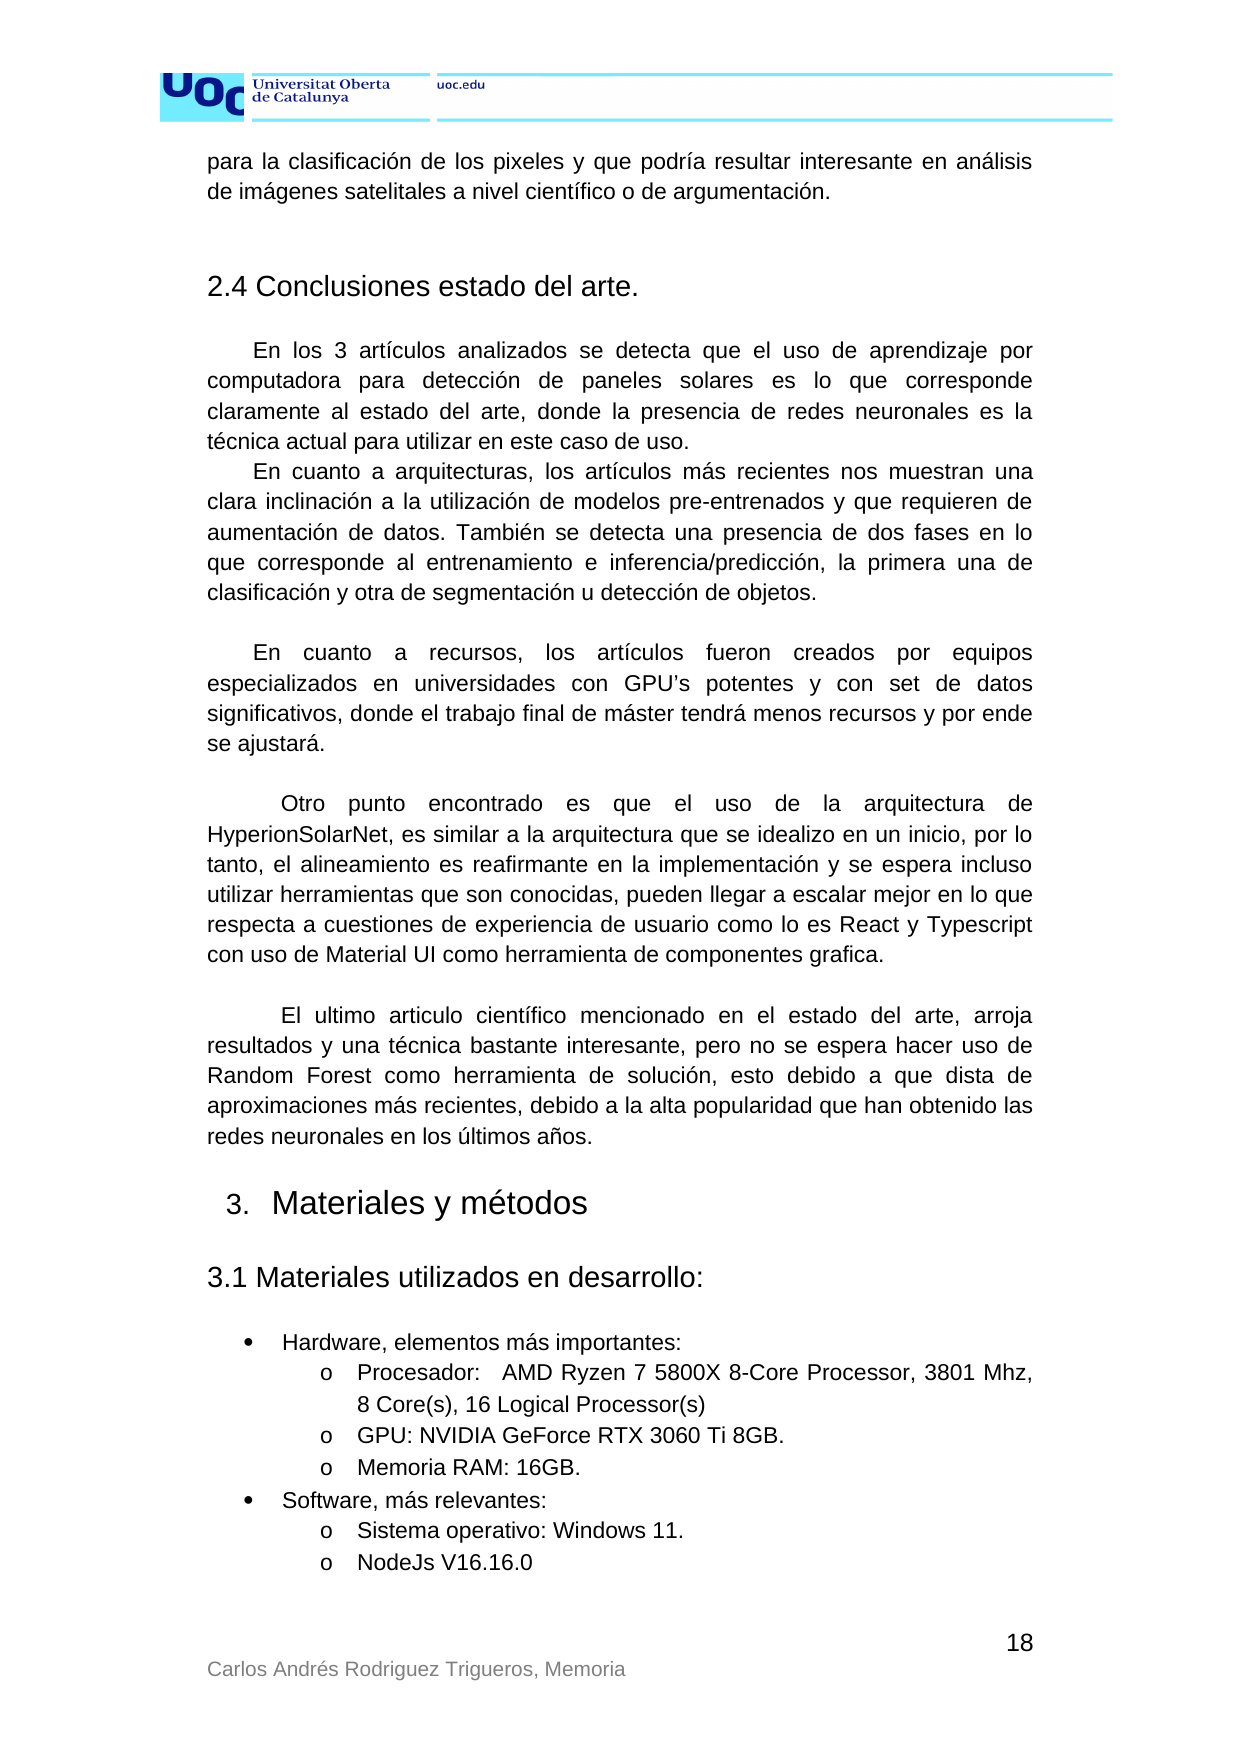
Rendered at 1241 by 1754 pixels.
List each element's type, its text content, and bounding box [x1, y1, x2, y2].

list NodeJs V16.16.0 [319, 1549, 1033, 1578]
list GPU: NVIDIA GeForce RTX 3060 Ti 8GB. [319, 1422, 1033, 1450]
list Software, más relevantes: [244, 1487, 1033, 1513]
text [207, 148, 1033, 204]
text En cuanto a recursos, los artículos fueron creados por equipos especializados en universidades con GPU’s potentes y con set de datos significativos, donde el trabajo final de máster tendrá menos recursos y por ende se ajustará. [207, 639, 1033, 756]
list Hardware, elementos más importantes: [244, 1329, 1033, 1355]
subtitle 3.1 Materiales utilizados en desarrollo: [207, 1260, 1033, 1294]
text El ultimo articulo científico mencionado en el estado del arte, arroja resultados y una técnica bastante interesante, pero no se espera hacer uso de Random Forest como herramienta de solución, esto debido a que dista de aproximaciones más recientes, debido a la alta popularidad que han obtenido las redes neuronales en los últimos años. [207, 1002, 1033, 1149]
list Procesador: AMD Ryzen 7 5800X 8-Core Processor, 3801 Mhz, 8 Core(s), 16 Logical Processor(s) [319, 1359, 1033, 1418]
list Sistema operativo: Windows 11. [319, 1517, 1033, 1545]
text En cuanto a arquitecturas, los artículos más recientes nos muestran una clara inclinación a la utilización de modelos pre-entrenados y que requieren de aumentación de datos. También se detecta una presencia de dos fases en lo que corresponde al entrenamiento e inferencia/predicción, la primera una de clasificación y otra de segmentación u detección de objetos. [207, 458, 1033, 605]
subtitle 2.4 Conclusiones estado del arte. [207, 268, 1033, 302]
text Otro punto encontrado es que el uso de la arquitectura de HyperionSolarNet, es similar a la arquitectura que se idealizo en un inicio, por lo tanto, el alineamiento es reafirmante en la implementación y se espera incluso utilizar herramientas que son conocidas, pueden llegar a escalar mejor en lo que respecta a cuestiones de experiencia de usuario como lo es React y Typescript con uso de Material UI como herramienta de componentes grafica. [207, 790, 1033, 968]
subtitle Materiales y métodos [226, 1183, 1033, 1222]
list Memoria RAM: 16GB. [319, 1454, 1033, 1482]
picture [159, 73, 1113, 124]
text En los 3 artículos analizados se detecta que el uso de aprendizaje por computadora para detección de paneles solares es lo que corresponde claramente al estado del arte, donde la presencia de redes neuronales es la técnica actual para utilizar en este caso de uso. [207, 337, 1033, 454]
